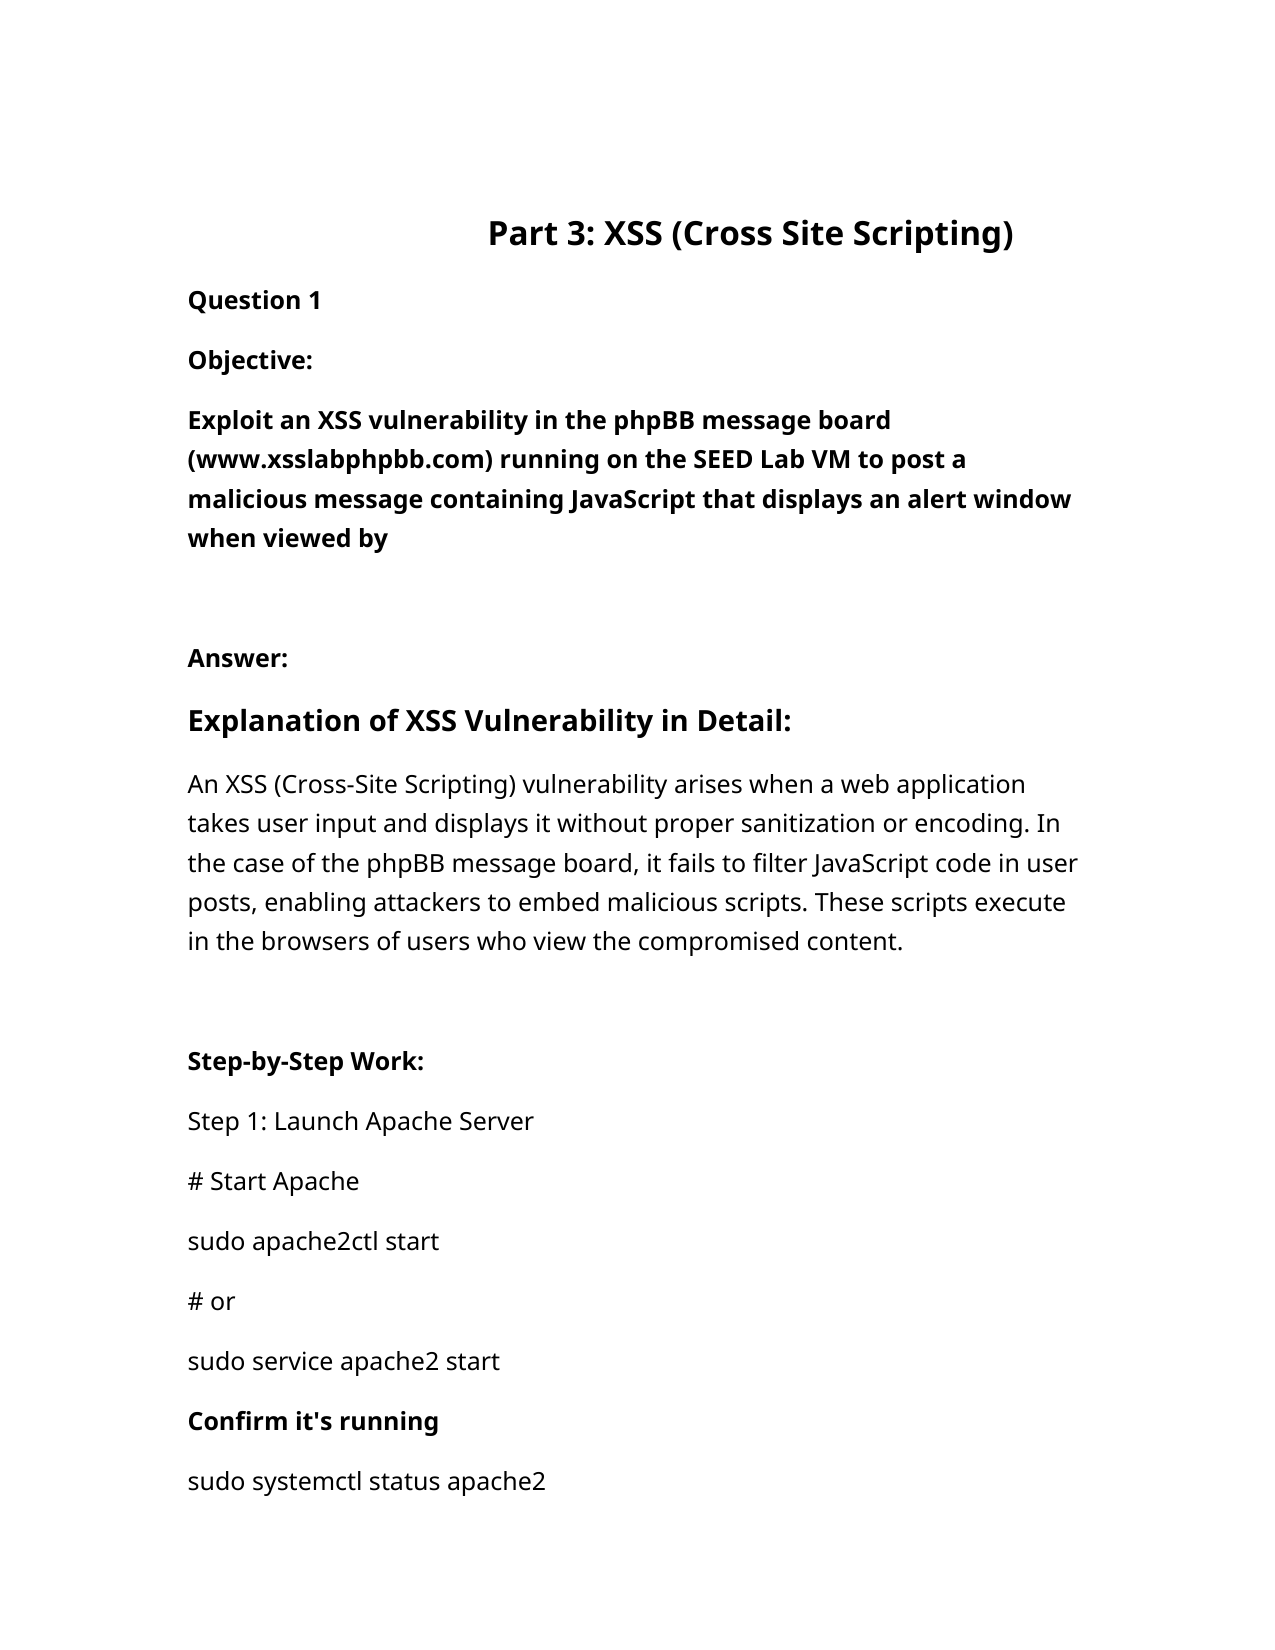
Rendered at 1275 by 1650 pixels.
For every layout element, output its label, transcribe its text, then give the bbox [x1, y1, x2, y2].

text # or [187, 1284, 1087, 1318]
text Part 3: XSS (Cross Site Scripting) [412, 210, 1087, 255]
text # Start Apache [187, 1164, 1087, 1198]
text sudo systemctl status apache2 [187, 1464, 1087, 1498]
text Exploit an XSS vulnerability in the phpBB message board (www.xsslabphpbb.com) running on the SEED Lab VM to post a malicious message containing JavaScript that displays an alert window when viewed by [187, 403, 1087, 554]
text sudo service apache2 start [187, 1344, 1087, 1378]
text Step 1: Launch Apache Server [187, 1104, 1087, 1138]
text Step-by-Step Work: [187, 1044, 1087, 1078]
text Answer: [187, 641, 1087, 674]
text Question 1 [187, 283, 1087, 317]
text Confirm it's running [187, 1404, 1087, 1438]
text sudo apache2ctl start [187, 1224, 1087, 1258]
text Objective: [187, 343, 1087, 377]
text Explanation of XSS Vulnerability in Detail: [187, 701, 1087, 740]
text An XSS (Cross-Site Scripting) vulnerability arises when a web application takes user input and displays it without proper sanitization or encoding. In the case of the phpBB message board, it fails to filter JavaScript code in user posts, enabling attackers to embed malicious scripts. These scripts execute in the browsers of users who view the compromised content. [187, 767, 1087, 958]
